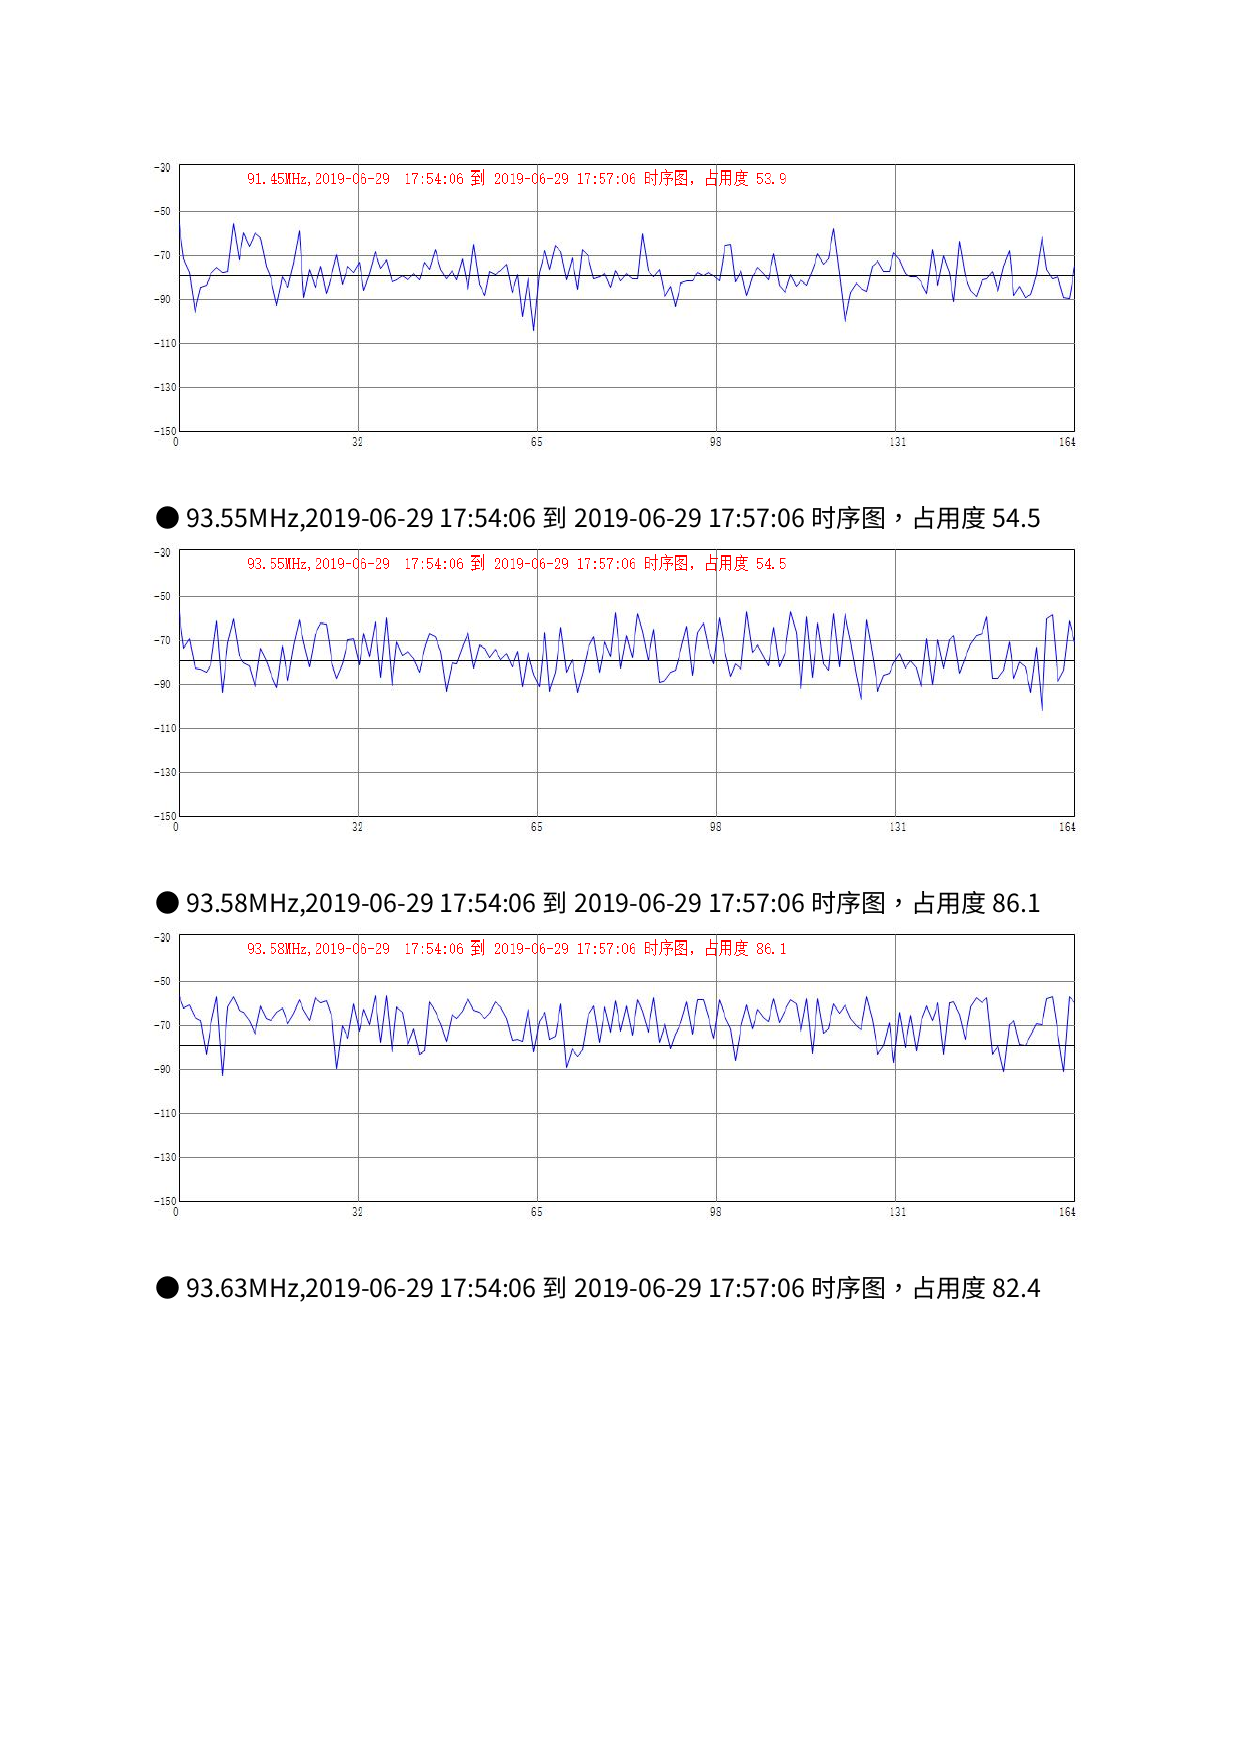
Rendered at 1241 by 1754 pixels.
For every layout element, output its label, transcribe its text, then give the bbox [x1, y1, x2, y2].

text ● 93.63MHz,2019-06-29 17:54:06 到 2019-06-29 17:57:06 时序图，占用度 82.4 [150, 1232, 1090, 1305]
picture [150, 535, 1088, 848]
text ● 93.55MHz,2019-06-29 17:54:06 到 2019-06-29 17:57:06 时序图，占用度 54.5 [150, 462, 1090, 535]
picture [150, 920, 1088, 1233]
text ● 93.58MHz,2019-06-29 17:54:06 到 2019-06-29 17:57:06 时序图，占用度 86.1 [150, 847, 1090, 920]
picture [150, 150, 1088, 463]
